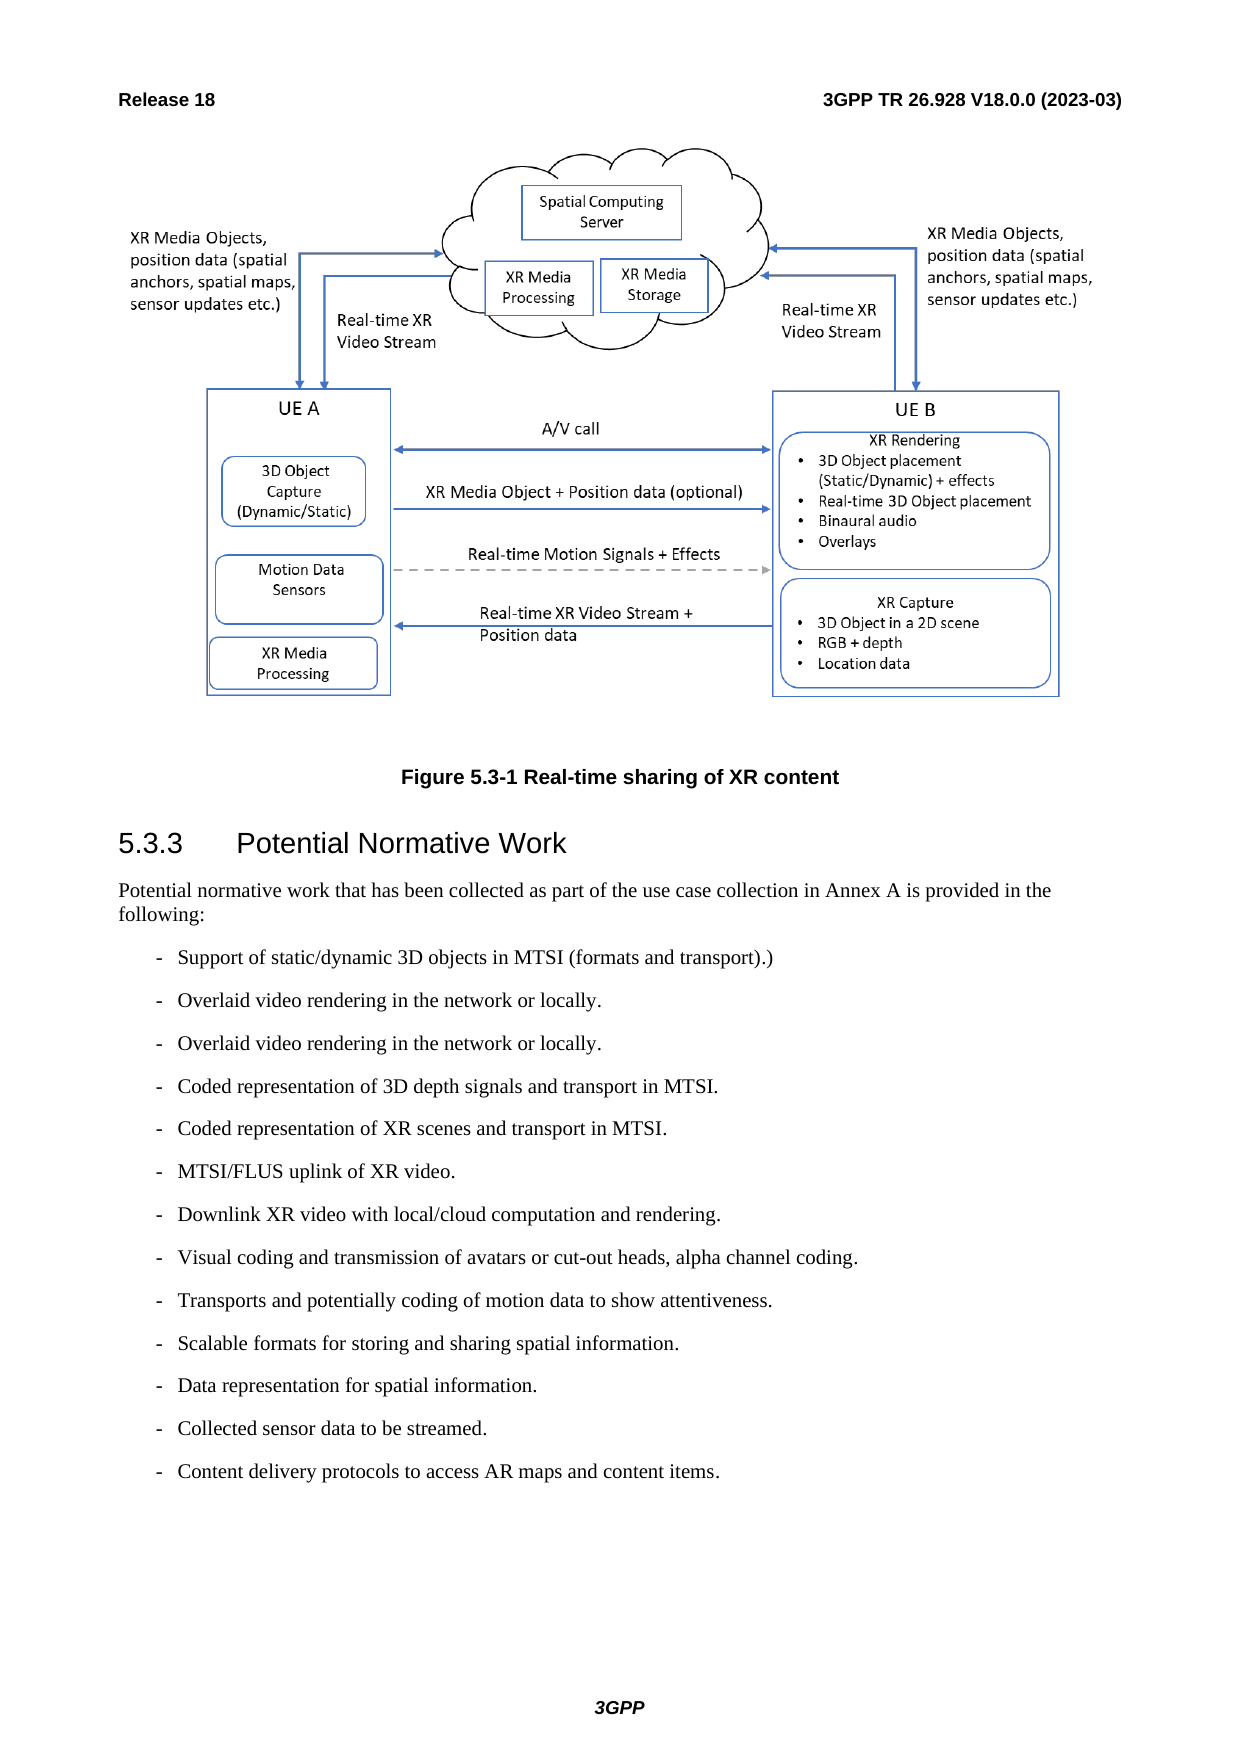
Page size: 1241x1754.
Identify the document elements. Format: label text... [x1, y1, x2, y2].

text - Content delivery protocols to access AR maps and content items. [156, 1459, 1122, 1483]
text - MTSI/FLUS uplink of XR video. [156, 1159, 1122, 1183]
text - Transports and potentially coding of motion data to show attentiveness. [156, 1288, 1122, 1312]
text - Coded representation of XR scenes and transport in MTSI. [156, 1116, 1122, 1140]
text - Overlaid video rendering in the network or locally. [156, 1031, 1122, 1055]
text - Support of static/dynamic 3D objects in MTSI (formats and transport).) [156, 945, 1122, 969]
text - Coded representation of 3D depth signals and transport in MTSI. [156, 1073, 1122, 1098]
text Figure 5.3-1 Real-time sharing of XR content [118, 764, 1122, 788]
text - Downlink XR video with local/cloud computation and rendering. [156, 1202, 1122, 1226]
text - Visual coding and transmission of avatars or cut-out heads, alpha channel coding. [156, 1245, 1122, 1269]
text - Collected sensor data to be streamed. [156, 1416, 1122, 1440]
subtitle 5.3.3 Potential Normative Work [118, 826, 1122, 859]
picture [118, 147, 1123, 697]
text - Scalable formats for storing and sharing spatial information. [156, 1330, 1122, 1354]
text Potential normative work that has been collected as part of the use case collection in Annex A is provided in the following: [118, 878, 1122, 926]
text - Overlaid video rendering in the network or locally. [156, 988, 1122, 1012]
text - Data representation for spatial information. [156, 1373, 1122, 1397]
